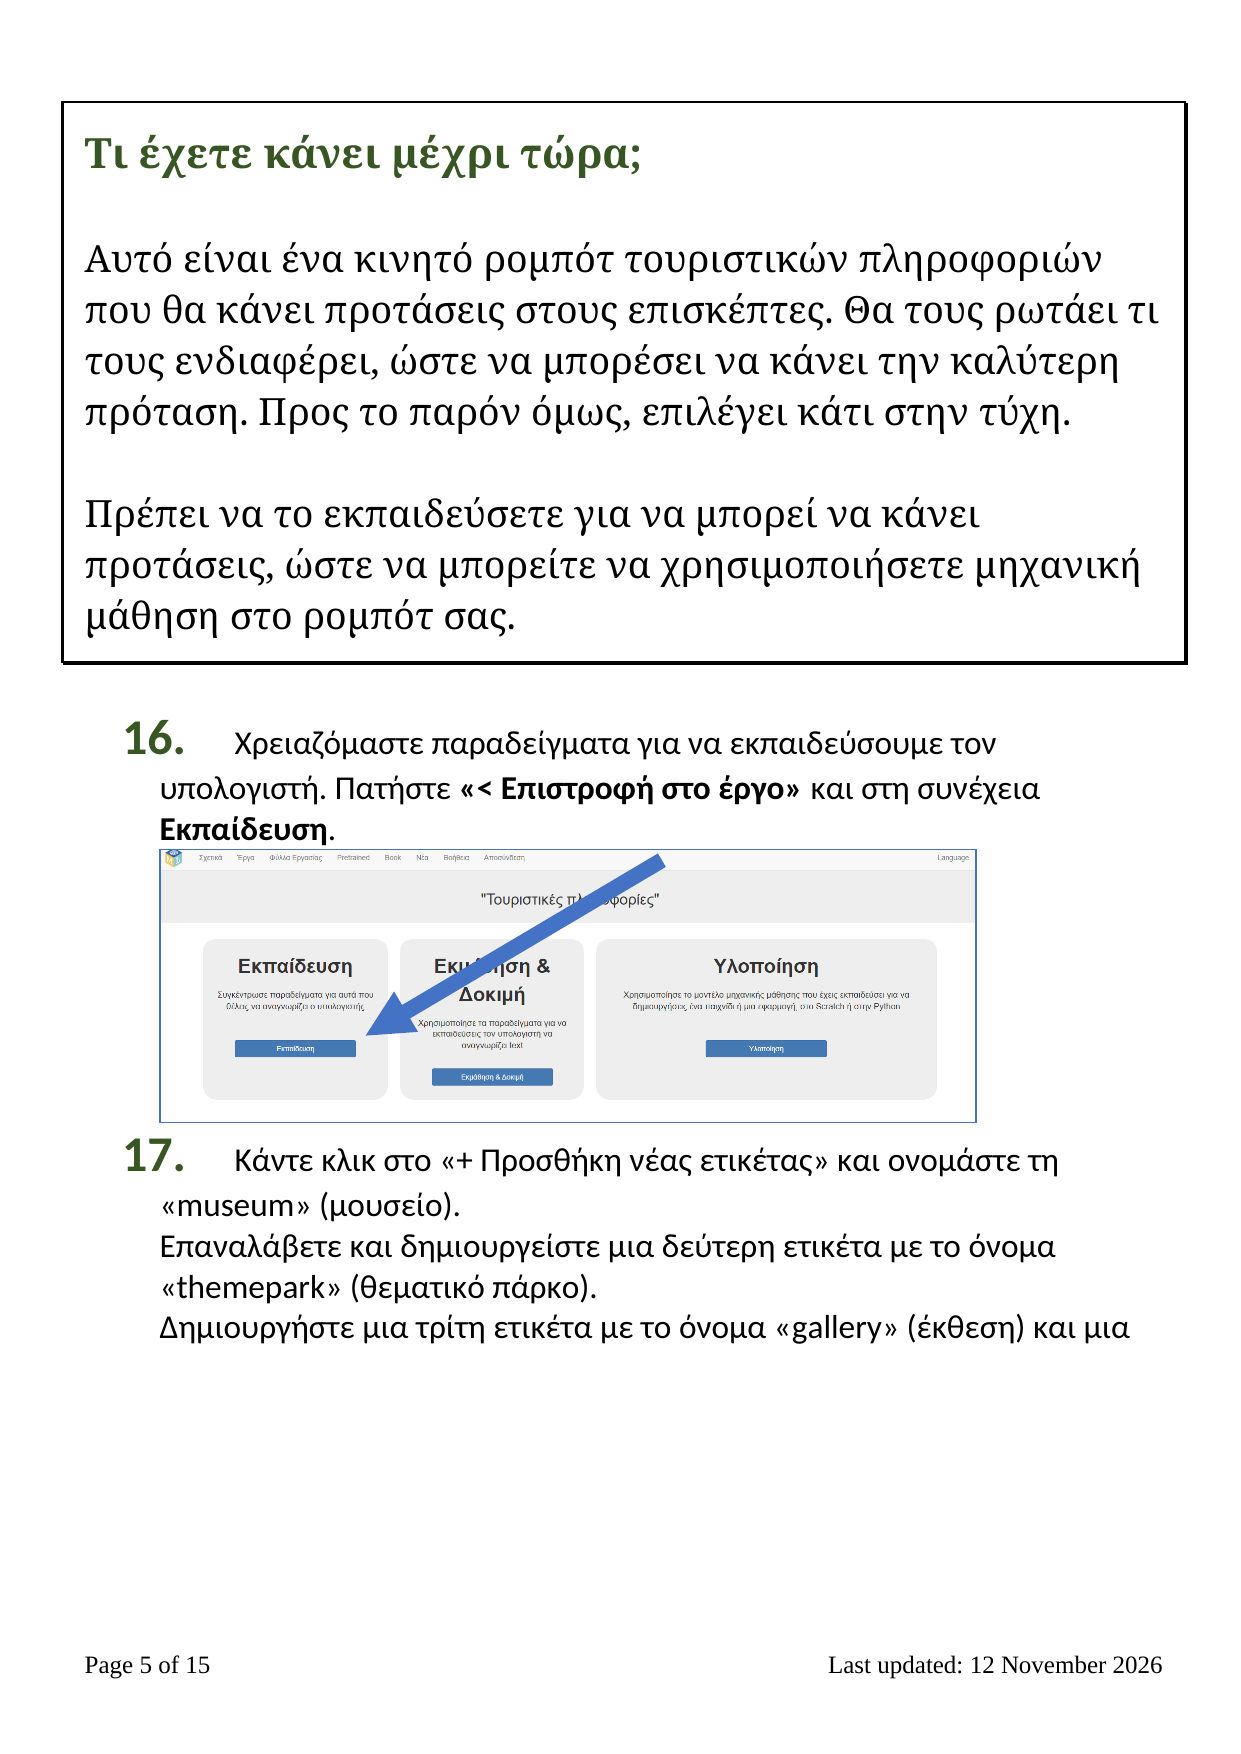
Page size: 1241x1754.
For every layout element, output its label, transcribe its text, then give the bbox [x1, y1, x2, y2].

text Πρέπει να το εκπαιδεύσετε για να μπορεί να κάνει προτάσεις, ώστε να μπορείτε να χρησιμοποιήσετε μηχανική μάθηση στο ρομπότ σας. [64, 464, 1184, 661]
picture [161, 850, 975, 1122]
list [122, 1123, 1163, 1347]
text Τι έχετε κάνει μέχρι τώρα; [64, 103, 1184, 181]
text Αυτό είναι ένα κινητό ρομπότ τουριστικών πληροφοριών που θα κάνει προτάσεις στους επισκέπτες. Θα τους ρωτάει τι τους ενδιαφέρει, ώστε να μπορέσει να κάνει την καλύτερη πρόταση. Προς το παρόν όμως, επιλέγει κάτι στην τύχη. [84, 232, 1163, 436]
